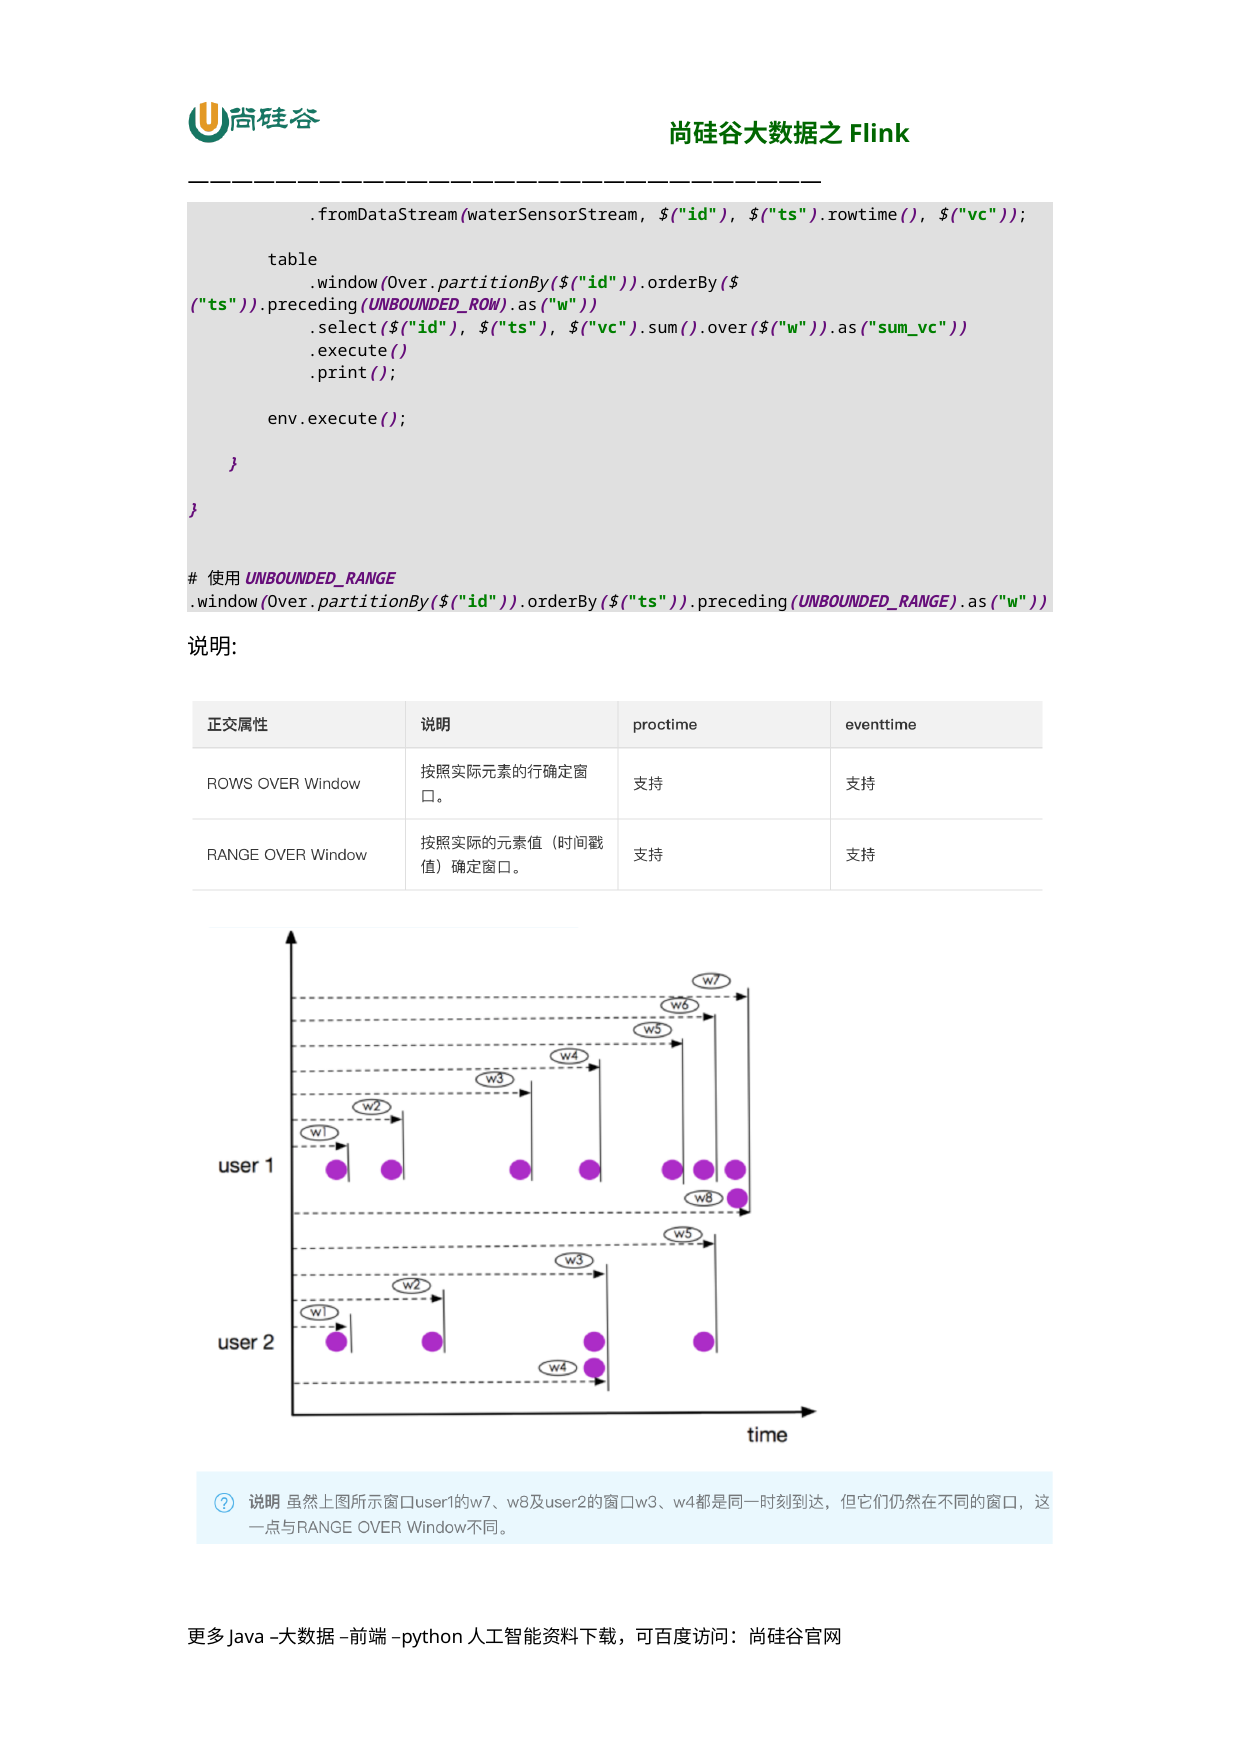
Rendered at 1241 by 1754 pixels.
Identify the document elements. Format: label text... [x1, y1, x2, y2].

picture [187, 690, 1053, 898]
picture [187, 927, 1053, 1544]
text 说明: [187, 629, 1053, 661]
text # 使用UNBOUNDED_RANGE [187, 565, 1053, 590]
picture [187, 101, 320, 143]
text .window(Over.partitionBy($("id")).orderBy($("ts")).preceding(UNBOUNDED_RANGE).as("w")) [187, 590, 1053, 612]
